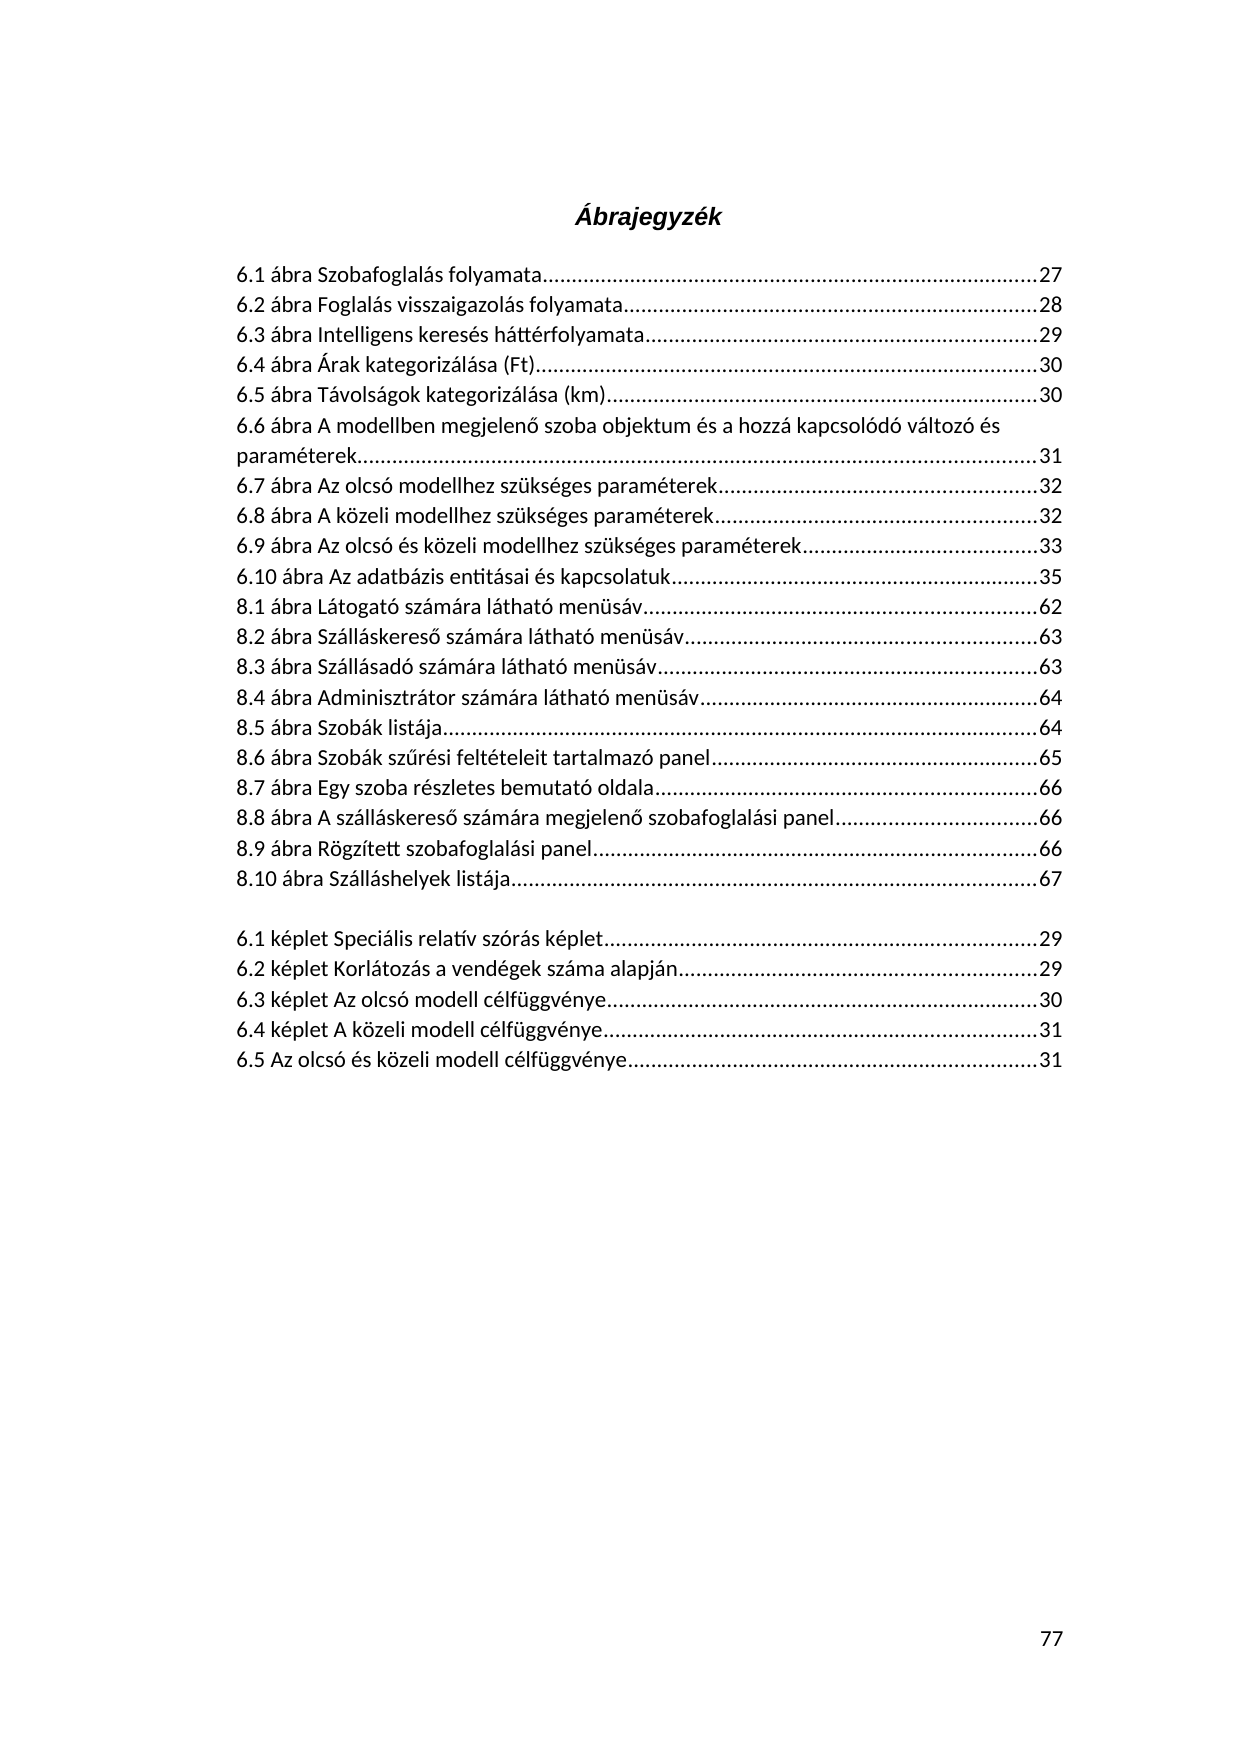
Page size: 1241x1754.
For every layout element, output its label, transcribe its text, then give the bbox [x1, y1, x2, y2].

text 6.9 ábra Az olcsó és közeli modellhez szükséges paraméterek 33 [236, 532, 1063, 559]
text 8.1 ábra Látogató számára látható menüsáv 62 [236, 592, 1063, 620]
text 8.8 ábra A szálláskereső számára megjelenő szobafoglalási panel 66 [236, 803, 1063, 831]
text 6.3 ábra Intelligens keresés háttérfolyamata 29 [236, 320, 1063, 348]
text 8.9 ábra Rögzített szobafoglalási panel 66 [236, 834, 1063, 862]
text 8.10 ábra Szálláshelyek listája 67 [236, 864, 1063, 892]
text 6.3 képlet Az olcsó modell célfüggvénye 30 [236, 985, 1063, 1013]
text 6.10 ábra Az adatbázis entitásai és kapcsolatuk 35 [236, 562, 1063, 590]
text 6.7 ábra Az olcsó modellhez szükséges paraméterek 32 [236, 471, 1063, 499]
text 8.5 ábra Szobák listája 64 [236, 713, 1063, 741]
text 6.4 ábra Árak kategorizálása (Ft) 30 [236, 350, 1063, 378]
text 6.2 képlet Korlátozás a vendégek száma alapján 29 [236, 954, 1063, 982]
text 6.2 ábra Foglalás visszaigazolás folyamata 28 [236, 290, 1063, 318]
text 6.1 képlet Speciális relatív szórás képlet 29 [236, 924, 1063, 952]
text 8.3 ábra Szállásadó számára látható menüsáv 63 [236, 652, 1063, 680]
text 8.2 ábra Szálláskereső számára látható menüsáv 63 [236, 622, 1063, 650]
text 8.6 ábra Szobák szűrési feltételeit tartalmazó panel 65 [236, 743, 1063, 771]
text 6.5 Az olcsó és közeli modell célfüggvénye 31 [236, 1045, 1063, 1073]
text 8.7 ábra Egy szoba részletes bemutató oldala 66 [236, 773, 1063, 801]
text 6.4 képlet A közeli modell célfüggvénye 31 [236, 1015, 1063, 1043]
text 6.8 ábra A közeli modellhez szükséges paraméterek 32 [236, 501, 1063, 529]
text 6.5 ábra Távolságok kategorizálása (km) 30 [236, 381, 1063, 408]
text Ábrajegyzék [236, 202, 1063, 231]
text 6.6 ábra A modellben megjelenő szoba objektum és a hozzá kapcsolódó változó és paraméterek 31 [236, 411, 1063, 469]
text 8.4 ábra Adminisztrátor számára látható menüsáv 64 [236, 683, 1063, 711]
text 6.1 ábra Szobafoglalás folyamata 27 [236, 260, 1063, 288]
